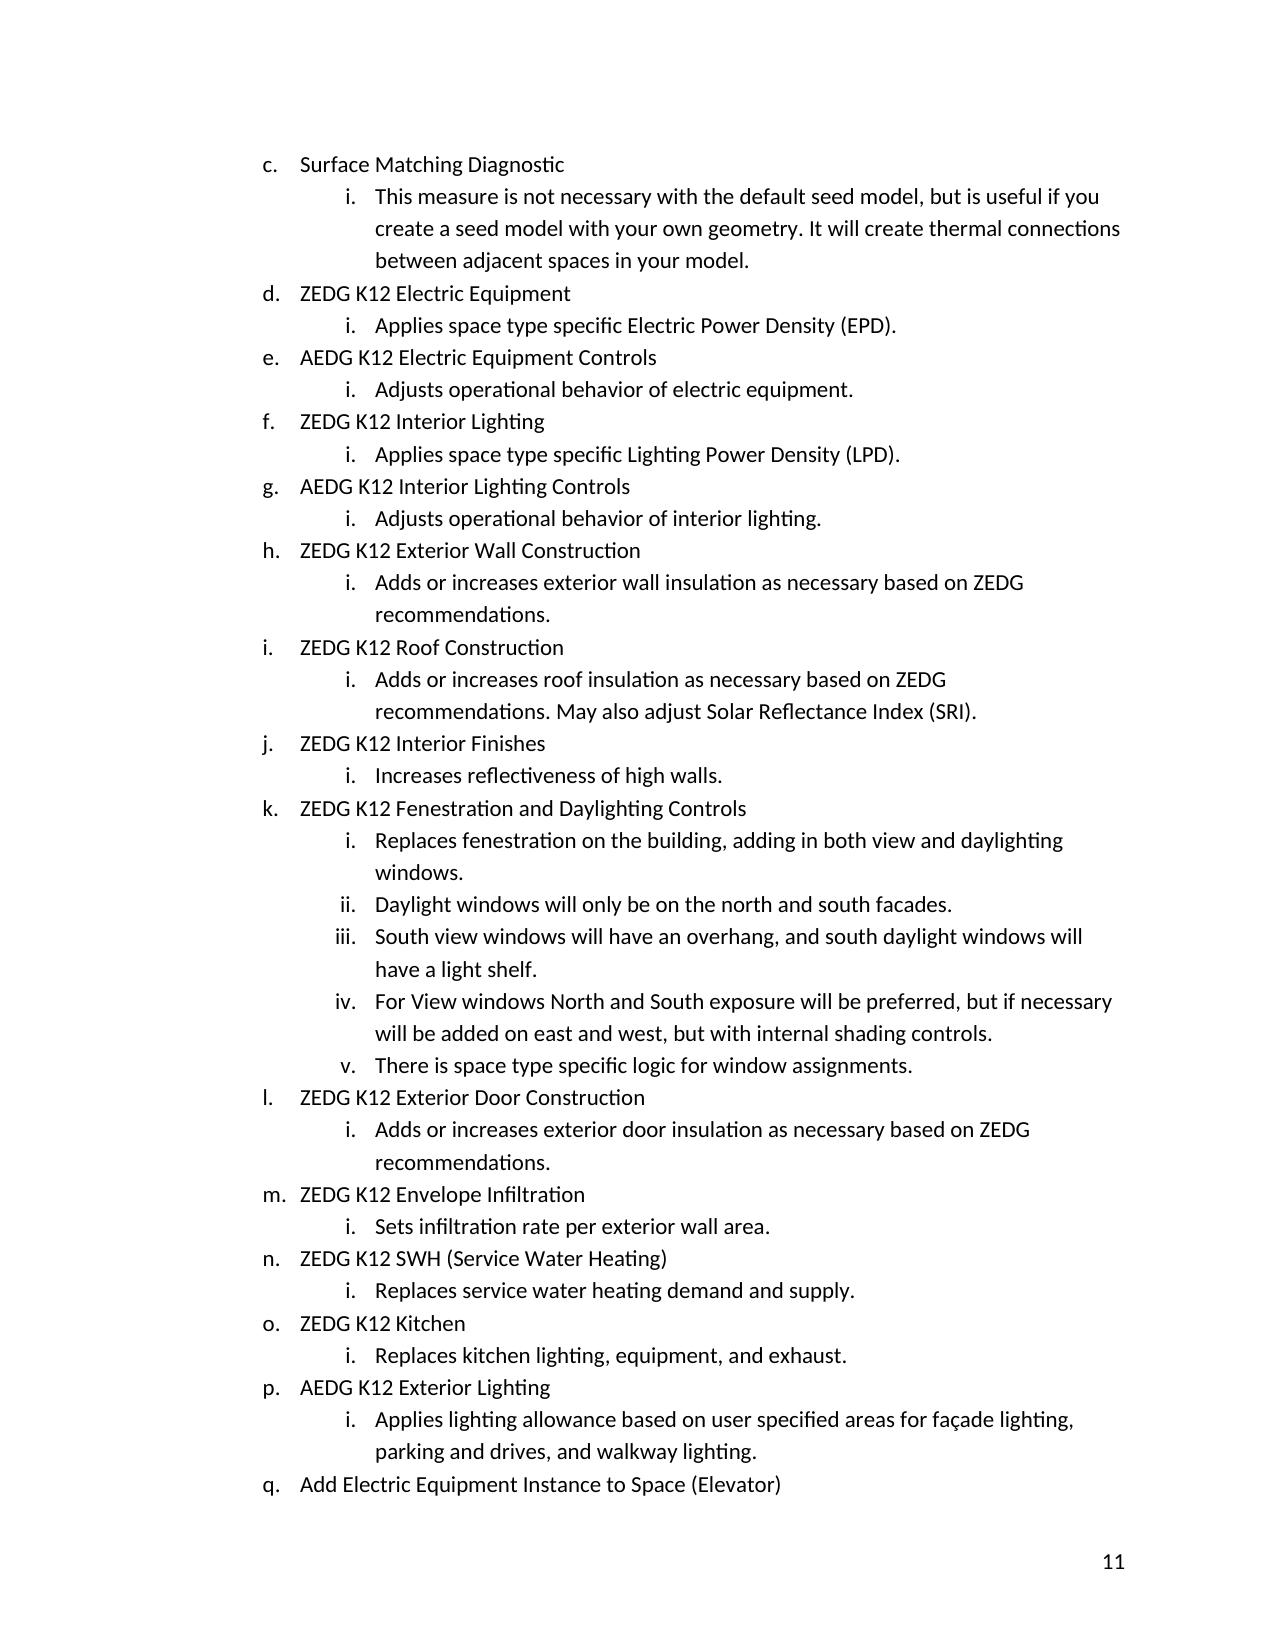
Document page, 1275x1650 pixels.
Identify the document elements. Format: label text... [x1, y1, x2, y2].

list For View windows North and South exposure will be preferred, but if necessary will be added on east and west, but with internal shading controls. [356, 987, 1125, 1047]
list Sets infiltration rate per exterior wall area. [356, 1212, 1125, 1240]
list ZEDG K12 SWH (Service Water Heating) [262, 1244, 1125, 1272]
list ZEDG K12 Exterior Door Construction [262, 1083, 1125, 1111]
list AEDG K12 Interior Lighting Controls [262, 472, 1125, 500]
list Surface Matching Diagnostic [262, 150, 1125, 178]
list Adjusts operational behavior of electric equipment. [356, 375, 1125, 403]
list ZEDG K12 Kitchen [262, 1309, 1125, 1337]
list Increases reflectiveness of high walls. [356, 762, 1125, 789]
list Applies space type specific Electric Power Density (EPD). [356, 311, 1125, 339]
list Applies space type specific Lighting Power Density (LPD). [356, 440, 1125, 468]
list There is space type specific logic for window assignments. [356, 1051, 1125, 1079]
list Adds or increases roof insulation as necessary based on ZEDG recommendations. May also adjust Solar Reflectance Index (SRI). [356, 665, 1125, 725]
list ZEDG K12 Exterior Wall Construction [262, 536, 1125, 564]
list ZEDG K12 Fenestration and Daylighting Controls [262, 794, 1125, 822]
list South view windows will have an overhang, and south daylight windows will have a light shelf. [356, 922, 1125, 983]
list AEDG K12 Electric Equipment Controls [262, 343, 1125, 371]
list Replaces fenestration on the building, adding in both view and daylighting windows. [356, 826, 1125, 886]
list ZEDG K12 Interior Lighting [262, 407, 1125, 436]
list Daylight windows will only be on the north and south facades. [356, 890, 1125, 918]
list Applies lighting allowance based on user specified areas for façade lighting, parking and drives, and walkway lighting. [356, 1405, 1125, 1466]
list Adjusts operational behavior of interior lighting. [356, 504, 1125, 532]
list ZEDG K12 Electric Equipment [262, 279, 1125, 307]
list Adds or increases exterior door insulation as necessary based on ZEDG recommendations. [356, 1116, 1125, 1176]
list Replaces kitchen lighting, equipment, and exhaust. [356, 1341, 1125, 1369]
list ZEDG K12 Envelope Infiltration [262, 1180, 1125, 1208]
list This measure is not necessary with the default seed model, but is useful if you create a seed model with your own geometry. It will create thermal connections between adjacent spaces in your model. [356, 182, 1125, 274]
list Add Electric Equipment Instance to Space (Elevator) [262, 1470, 1125, 1498]
list ZEDG K12 Interior Finishes [262, 729, 1125, 757]
list ZEDG K12 Roof Construction [262, 633, 1125, 661]
list Replaces service water heating demand and supply. [356, 1277, 1125, 1304]
list Adds or increases exterior wall insulation as necessary based on ZEDG recommendations. [356, 568, 1125, 629]
list AEDG K12 Exterior Lighting [262, 1373, 1125, 1401]
